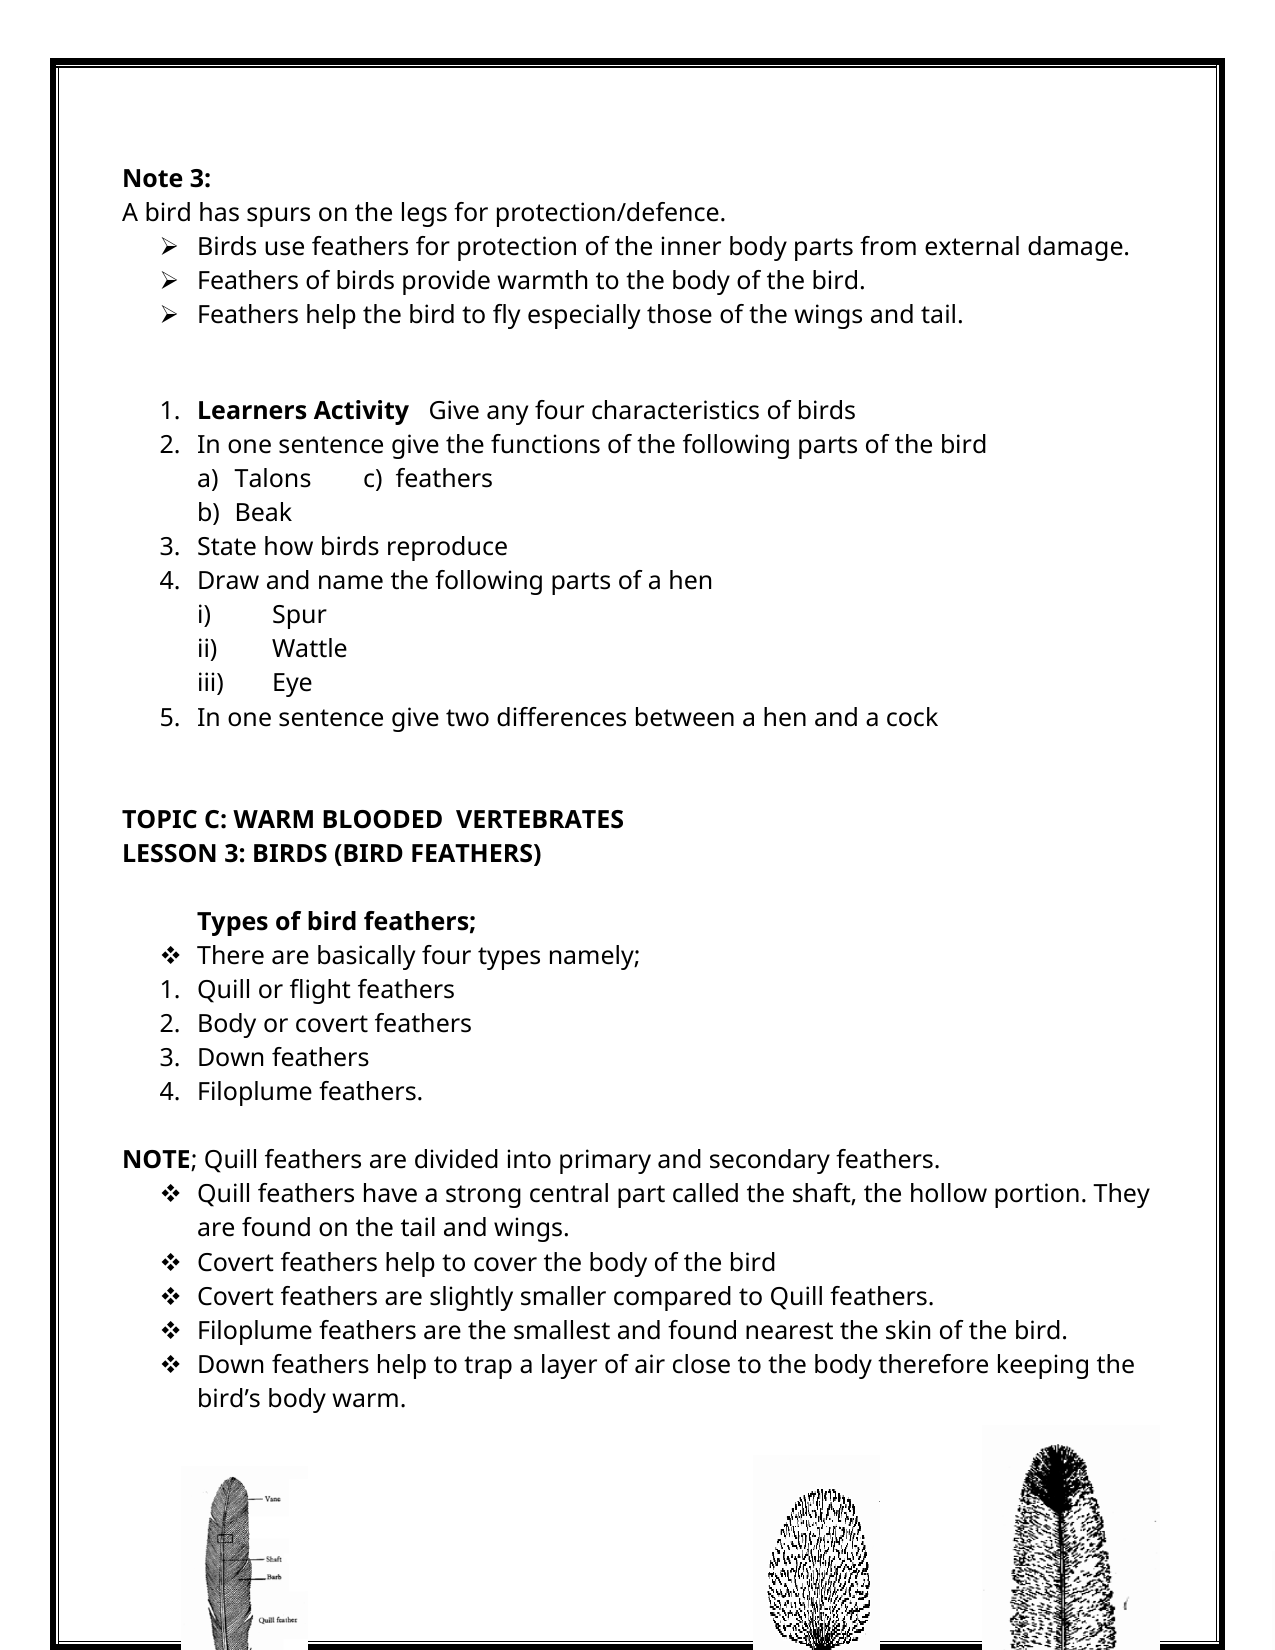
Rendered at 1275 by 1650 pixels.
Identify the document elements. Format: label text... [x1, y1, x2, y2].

list Beak [197, 495, 1172, 529]
list State how birds reproduce [159, 529, 1172, 563]
list Wattle [197, 631, 1172, 665]
list Talons c) feathers [197, 461, 1172, 495]
list Covert feathers help to cover the body of the bird [159, 1244, 1172, 1278]
list Down feathers [159, 1040, 1172, 1074]
list Learners Activity Give any four characteristics of birds [159, 393, 1172, 427]
picture [181, 1466, 308, 1650]
list Birds use feathers for protection of the inner body parts from external damage. [159, 228, 1172, 262]
list Body or covert feathers [159, 1006, 1172, 1040]
text A bird has spurs on the legs for protection/defence. [122, 194, 1172, 228]
text NOTE; Quill feathers are divided into primary and secondary feathers. [122, 1142, 1172, 1176]
text Note 3: [122, 160, 1172, 194]
picture [982, 1425, 1160, 1650]
list Filoplume feathers are the smallest and found nearest the skin of the bird. [159, 1312, 1172, 1346]
list Draw and name the following parts of a hen [159, 563, 1172, 597]
text Types of bird feathers; [122, 903, 1172, 938]
list Down feathers help to trap a layer of air close to the body therefore keeping the bird’s body warm. [159, 1346, 1172, 1414]
list Filoplume feathers. [159, 1074, 1172, 1108]
list In one sentence give two differences between a hen and a cock [159, 699, 1172, 733]
picture [753, 1455, 880, 1650]
list Feathers of birds provide warmth to the body of the bird. [159, 262, 1172, 296]
text LESSON 3: BIRDS (BIRD FEATHERS) [122, 835, 1172, 869]
list Covert feathers are slightly smaller compared to Quill feathers. [159, 1278, 1172, 1312]
list Quill feathers have a strong central part called the shaft, the hollow portion. They are found on the tail and wings. [159, 1176, 1172, 1244]
text TOPIC C: WARM BLOODED VERTEBRATES [122, 801, 1172, 835]
list Feathers help the bird to fly especially those of the wings and tail. [159, 296, 1172, 331]
list Eye [197, 665, 1172, 699]
list There are basically four types namely; [159, 938, 1172, 972]
list In one sentence give the functions of the following parts of the bird [159, 427, 1172, 461]
list Spur [197, 597, 1172, 631]
list Quill or flight feathers [159, 972, 1172, 1006]
